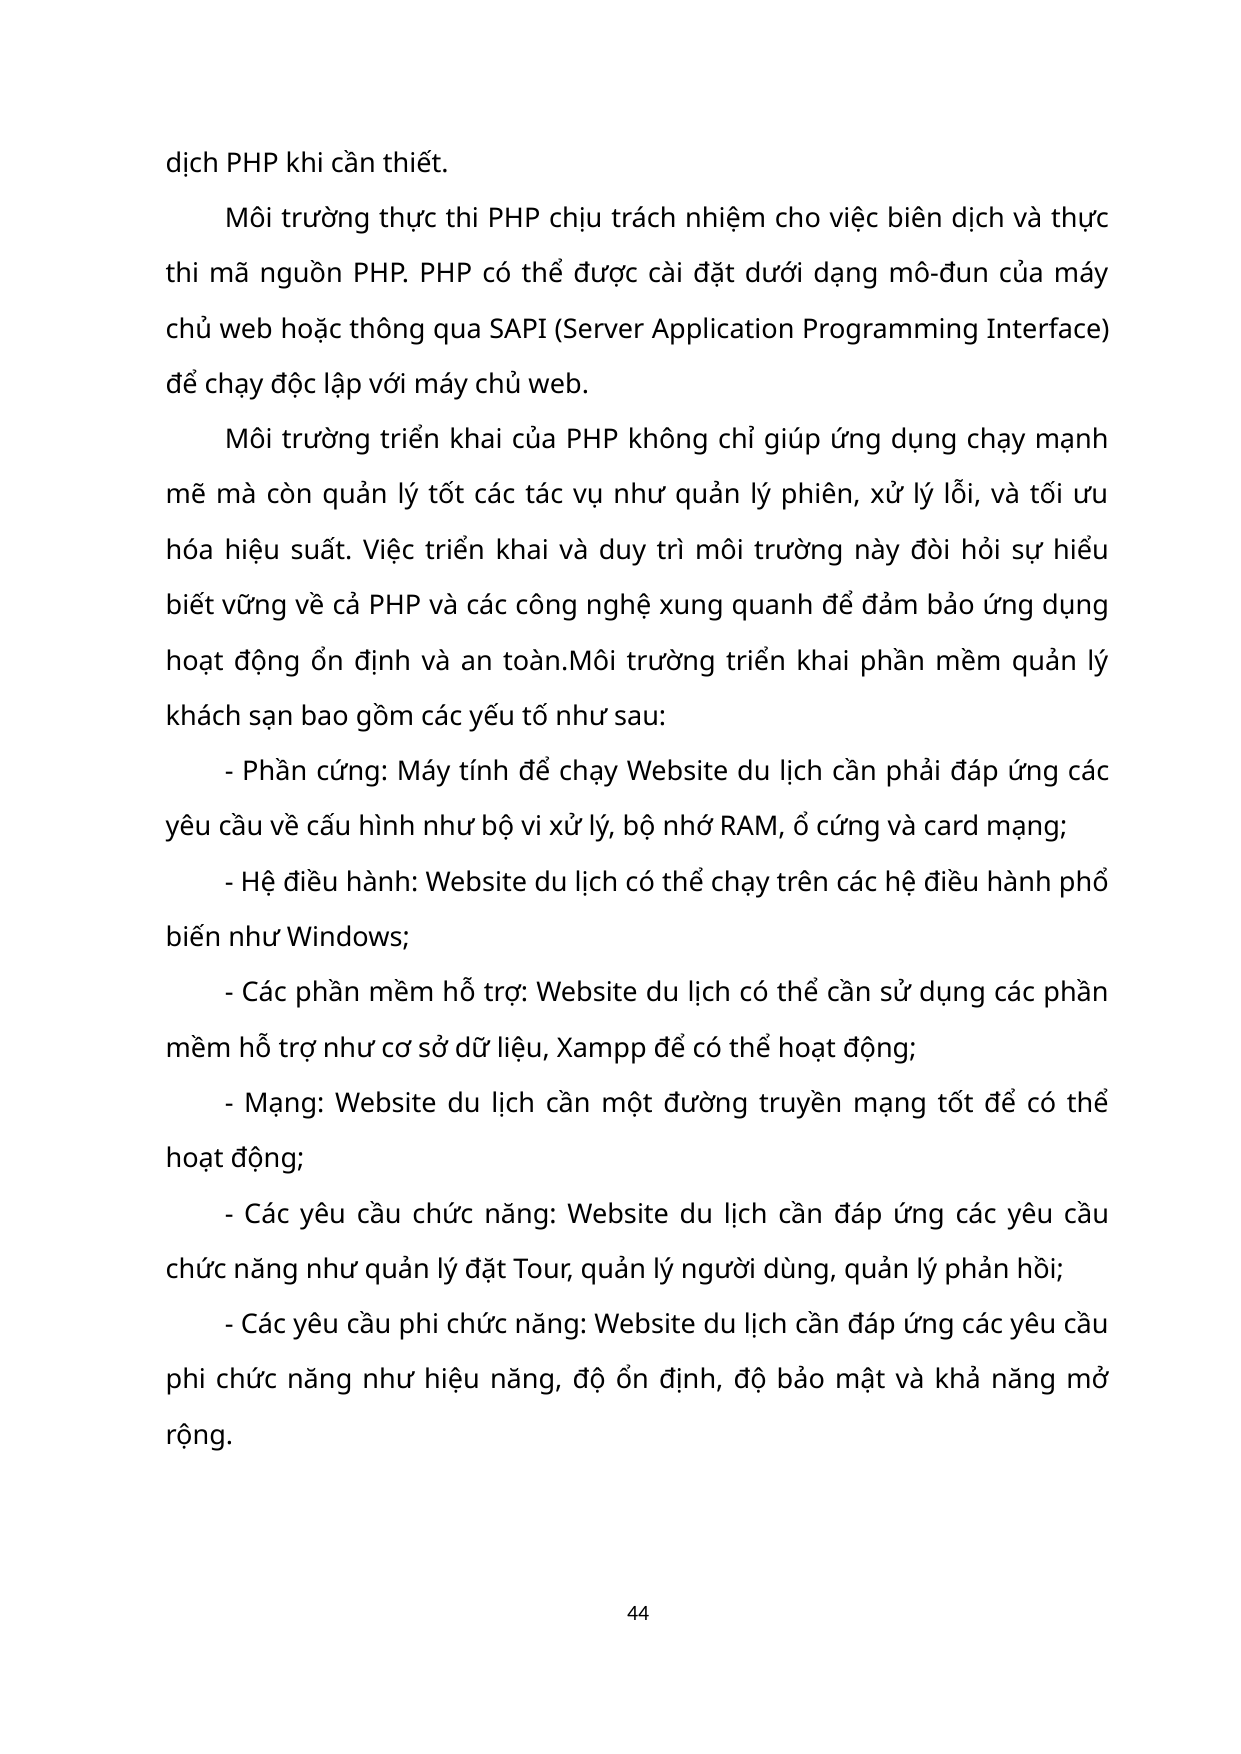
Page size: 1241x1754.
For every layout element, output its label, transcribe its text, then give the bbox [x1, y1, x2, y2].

text - Mạng: Website du lịch cần một đường truyền mạng tốt để có thể hoạt động; [165, 1083, 1110, 1176]
text - Các phần mềm hỗ trợ: Website du lịch có thể cần sử dụng các phần mềm hỗ trợ như cơ sở dữ liệu, Xampp để có thể hoạt động; [165, 973, 1110, 1065]
text Môi trường triển khai của PHP không chỉ giúp ứng dụng chạy mạnh mẽ mà còn quản lý tốt các tác vụ như quản lý phiên, xử lý lỗi, và tối ưu hóa hiệu suất. Việc triển khai và duy trì môi trường này đòi hỏi sự hiểu biết vững về cả PHP và các công nghệ xung quanh để đảm bảo ứng dụng hoạt động ổn định và an toàn.Môi trường triển khai phần mềm quản lý khách sạn bao gồm các yếu tố như sau: [165, 420, 1110, 733]
text - Các yêu cầu chức năng: Website du lịch cần đáp ứng các yêu cầu chức năng như quản lý đặt Tour, quản lý người dùng, quản lý phản hồi; [165, 1194, 1110, 1286]
text - Phần cứng: Máy tính để chạy Website du lịch cần phải đáp ứng các yêu cầu về cấu hình như bộ vi xử lý, bộ nhớ RAM, ổ cứng và card mạng; [165, 752, 1110, 844]
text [165, 143, 1110, 180]
text - Các yêu cầu phi chức năng: Website du lịch cần đáp ứng các yêu cầu phi chức năng như hiệu năng, độ ổn định, độ bảo mật và khả năng mở rộng. [165, 1305, 1110, 1452]
text - Hệ điều hành: Website du lịch có thể chạy trên các hệ điều hành phổ biến như Windows; [165, 862, 1110, 954]
text Môi trường thực thi PHP chịu trách nhiệm cho việc biên dịch và thực thi mã nguồn PHP. PHP có thể được cài đặt dưới dạng mô-đun của máy chủ web hoặc thông qua SAPI (Server Application Programming Interface) để chạy độc lập với máy chủ web. [165, 198, 1110, 401]
